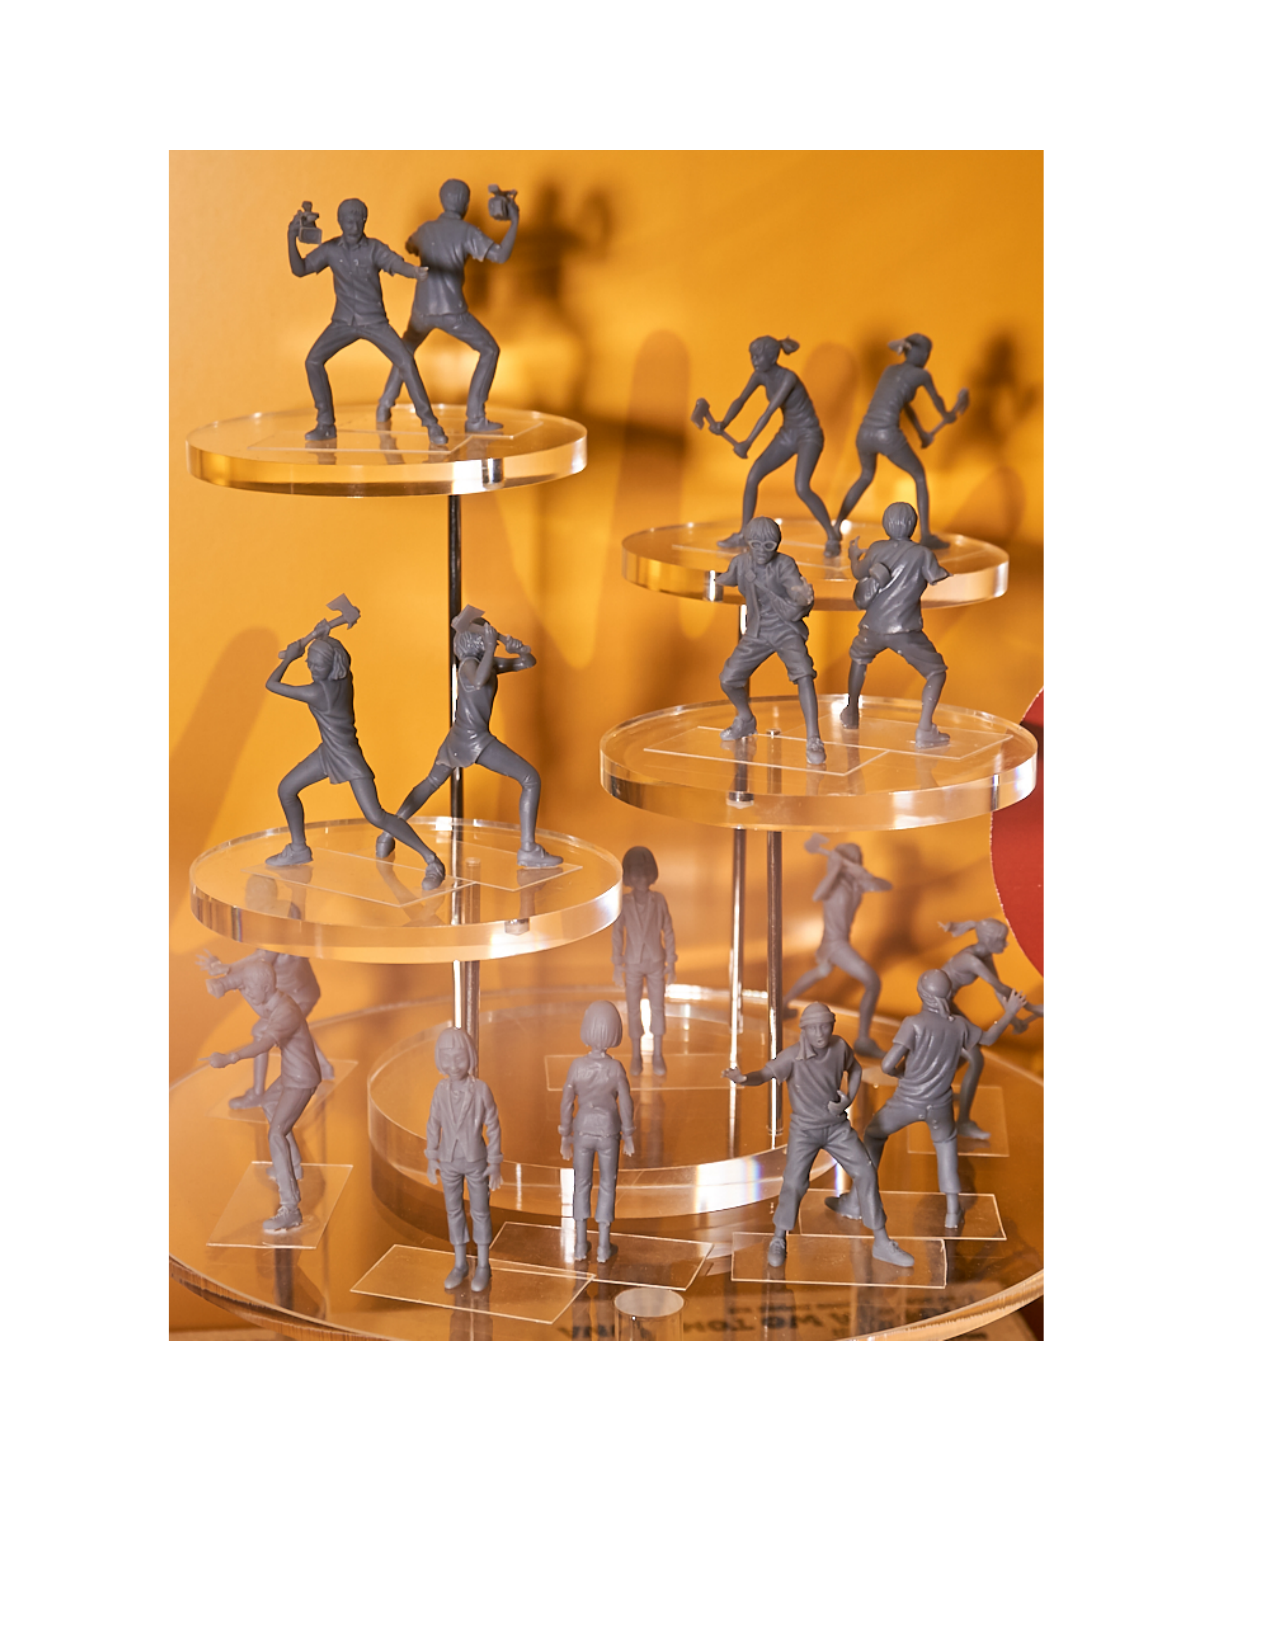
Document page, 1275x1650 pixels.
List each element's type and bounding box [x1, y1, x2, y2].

picture [168, 150, 1044, 1341]
